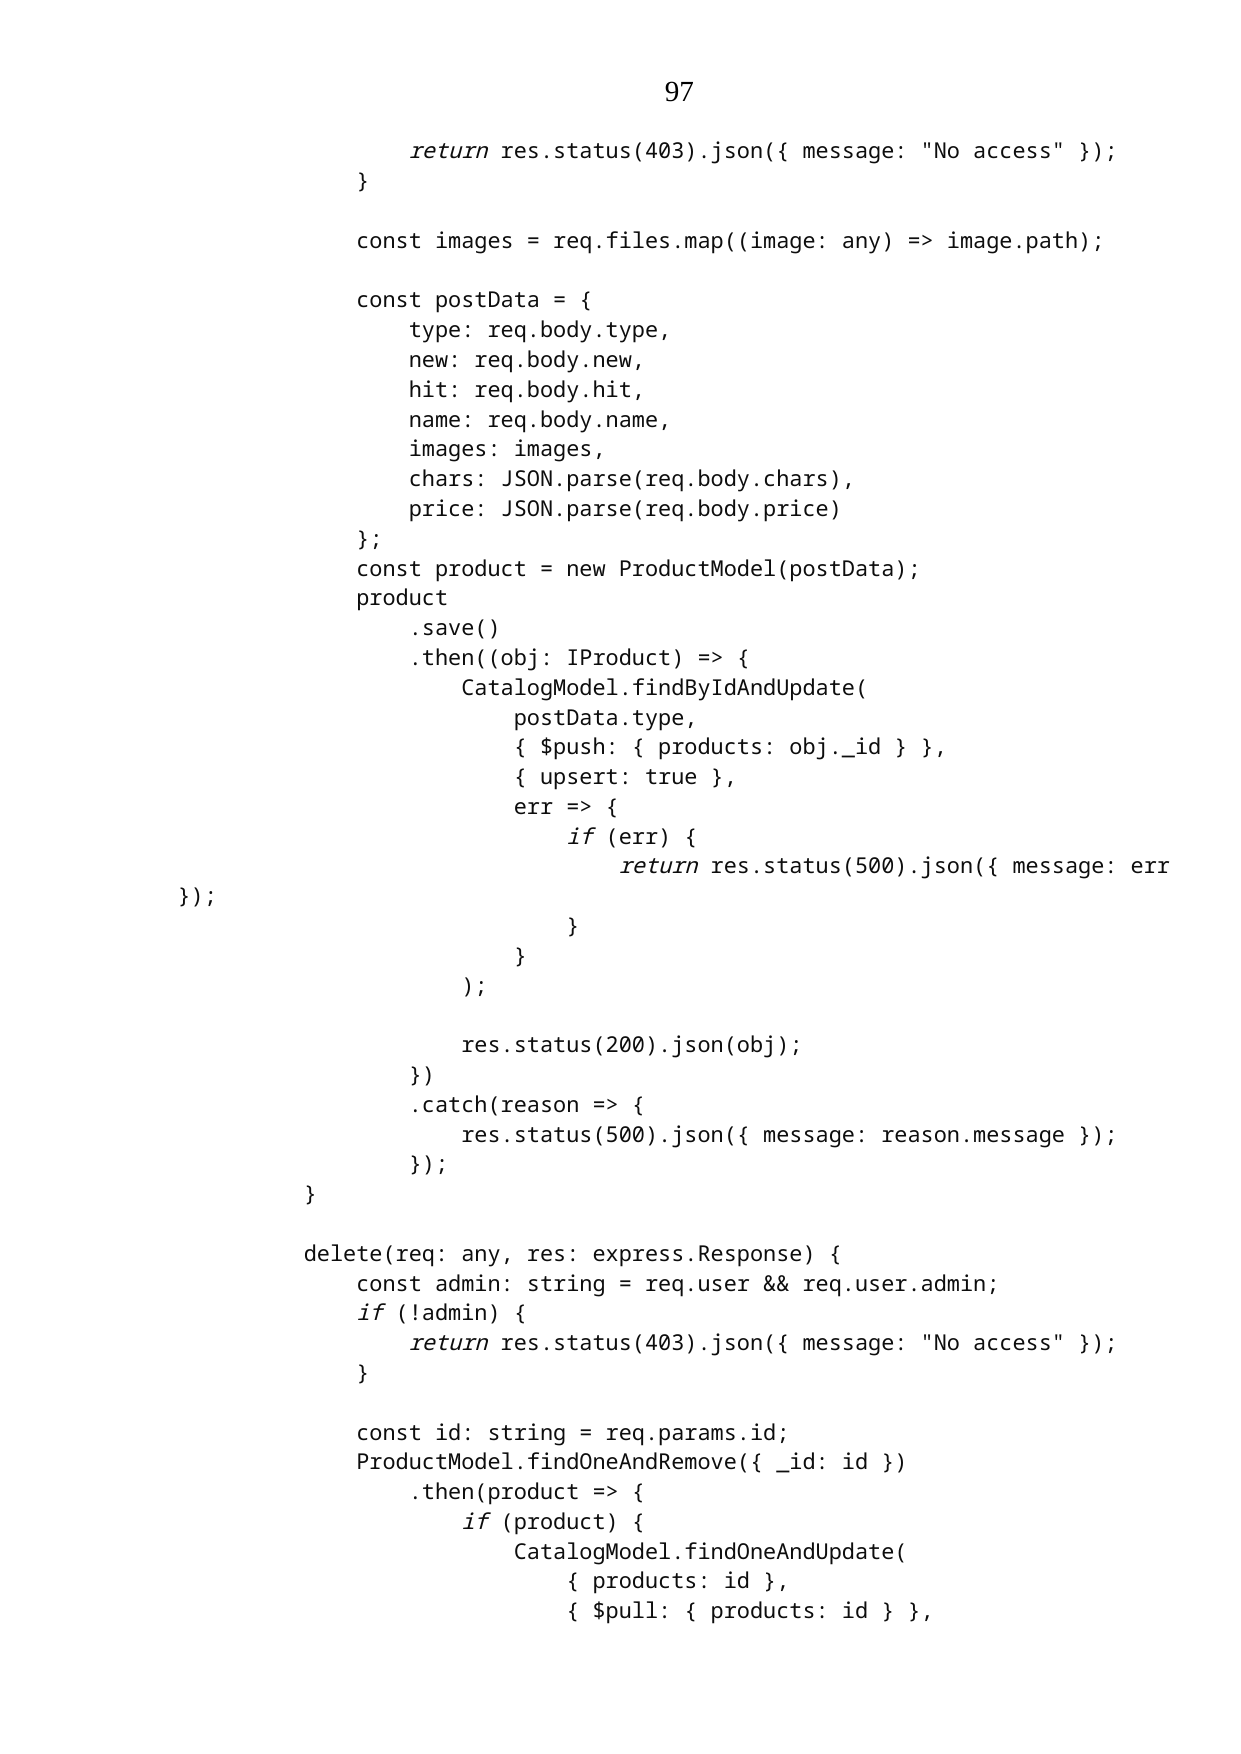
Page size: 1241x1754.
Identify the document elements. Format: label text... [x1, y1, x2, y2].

text } [177, 165, 1181, 195]
text { upsert: true }, [177, 761, 1181, 791]
text res.status(500).json({ message: reason.message }); [177, 1118, 1181, 1148]
text product [177, 582, 1181, 612]
text .then(product => { [177, 1476, 1181, 1506]
text const postData = { [177, 284, 1181, 314]
text if (!admin) { [177, 1297, 1181, 1327]
text chars: JSON.parse(req.body.chars), [177, 463, 1181, 493]
text } [177, 940, 1181, 969]
text const id: string = req.params.id; [177, 1416, 1181, 1446]
text { $push: { products: obj._id } }, [177, 731, 1181, 761]
text ProductModel.findOneAndRemove({ _id: id }) [177, 1446, 1181, 1476]
text delete(req: any, res: express.Response) { [177, 1238, 1181, 1267]
text return res.status(403).json({ message: "No access" }); [177, 135, 1181, 165]
text }; [177, 523, 1181, 552]
text { $pull: { products: id } }, [177, 1595, 1181, 1625]
text ); [177, 969, 1181, 999]
text res.status(200).json(obj); [177, 1029, 1181, 1059]
text }) [177, 1059, 1181, 1089]
text if (product) { [177, 1506, 1181, 1536]
text images: images, [177, 433, 1181, 463]
text postData.type, [177, 701, 1181, 731]
text name: req.body.name, [177, 403, 1181, 433]
text CatalogModel.findByIdAndUpdate( [177, 672, 1181, 701]
text } [177, 910, 1181, 940]
text price: JSON.parse(req.body.price) [177, 493, 1181, 523]
text const product = new ProductModel(postData); [177, 552, 1181, 582]
text type: req.body.type, [177, 314, 1181, 344]
text const admin: string = req.user && req.user.admin; [177, 1267, 1181, 1297]
text { products: id }, [177, 1565, 1181, 1595]
text CatalogModel.findOneAndUpdate( [177, 1536, 1181, 1565]
text const images = req.files.map((image: any) => image.path); [177, 225, 1181, 254]
text return res.status(403).json({ message: "No access" }); [177, 1327, 1181, 1357]
text return res.status(500).json({ message: err }); [177, 850, 1181, 910]
text }); [177, 1148, 1181, 1178]
text } [177, 1357, 1181, 1387]
text } [177, 1178, 1181, 1208]
text .save() [177, 612, 1181, 642]
text hit: req.body.hit, [177, 374, 1181, 403]
text err => { [177, 791, 1181, 821]
text new: req.body.new, [177, 344, 1181, 374]
text .then((obj: IProduct) => { [177, 642, 1181, 672]
text .catch(reason => { [177, 1089, 1181, 1118]
text if (err) { [177, 821, 1181, 850]
